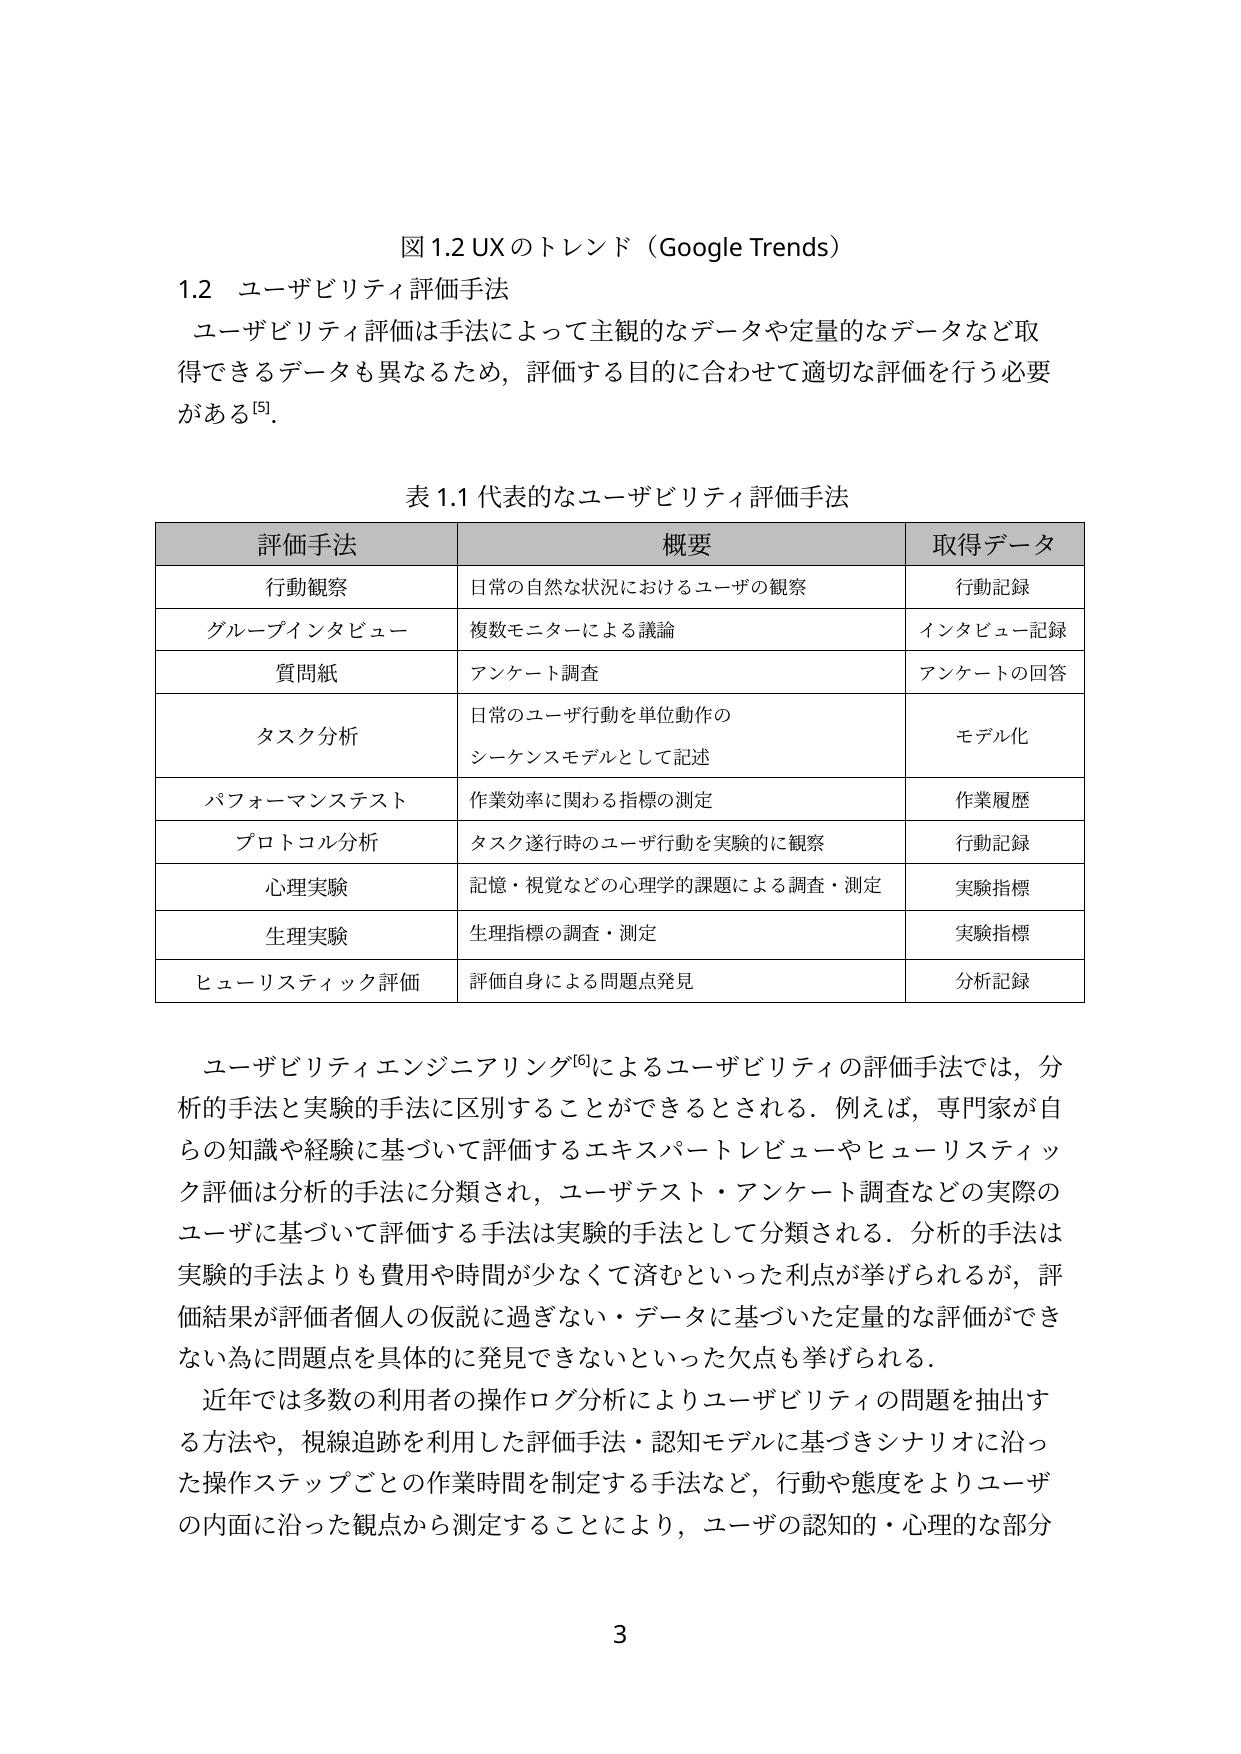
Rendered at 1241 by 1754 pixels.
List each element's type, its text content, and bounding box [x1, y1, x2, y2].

table_cell 生理実験 [156, 911, 457, 959]
table_cell 複数モニターによる議論 [458, 609, 905, 650]
table_cell 記憶・視覚などの心理学的課題による調査・測定 [458, 864, 905, 910]
text ユーザビリティエンジニアリング[6]によるユーザビリティの評価手法では，分析的手法と実験的手法に区別することができるとされる．例えば，専門家が自らの知識や経験に基づいて評価するエキスパートレビューやヒューリスティック評価は分析的手法に分類され，ユーザテスト・アンケート調査などの実際のユーザに基づいて評価する手法は実験的手法として分類される．分析的手法は実験的手法よりも費用や時間が少なくて済むといった利点が挙げられるが，評価結果が評価者個人の仮説に過ぎない・データに基づいた定量的な評価ができない為に問題点を具体的に発見できないといった欠点も挙げられる． [177, 1044, 1063, 1378]
table_cell 評価自身による問題点発見 [458, 960, 905, 1002]
table_cell モデル化 [906, 694, 1084, 777]
table_header 評価手法 [156, 523, 457, 565]
table_cell 生理指標の調査・測定 [458, 911, 905, 959]
table_cell 実験指標 [906, 911, 1084, 959]
table_cell パフォーマンステスト [156, 778, 457, 820]
table_header 取得データ [906, 523, 1084, 565]
table_cell 行動記録 [906, 821, 1084, 863]
text ユーザビリティ評価は手法によって主観的なデータや定量的なデータなど取得できるデータも異なるため，評価する目的に合わせて適切な評価を行う必要がある[5]． [177, 308, 1063, 433]
table_cell 実験指標 [906, 864, 1084, 910]
table_cell インタビュー記録 [906, 609, 1084, 650]
table_cell タスク分析 [156, 694, 457, 777]
table_cell 行動観察 [156, 566, 457, 607]
table_cell 分析記録 [906, 960, 1084, 1002]
text 図1.2 UXのトレンド（Google Trends） [177, 225, 1063, 267]
table_cell 質問紙 [156, 651, 457, 693]
table_cell ヒューリスティック評価 [156, 960, 457, 1002]
table_cell 行動記録 [906, 566, 1084, 607]
table_cell 日常のユーザ行動を単位動作の シーケンスモデルとして記述 [458, 694, 905, 777]
table_cell 心理実験 [156, 864, 457, 910]
table_cell 作業履歴 [906, 778, 1084, 820]
table_cell 作業効率に関わる指標の測定 [458, 778, 905, 820]
table_cell 日常の自然な状況におけるユーザの観察 [458, 566, 905, 607]
text 表1.1 代表的なユーザビリティ評価手法 [177, 475, 1063, 517]
table_header 概要 [458, 523, 905, 565]
table_cell プロトコル分析 [156, 821, 457, 863]
table_cell アンケート調査 [458, 651, 905, 693]
table_cell グループインタビュー [156, 609, 457, 650]
text 1.2 ユーザビリティ評価手法 [177, 267, 1063, 308]
table_cell タスク遂行時のユーザ行動を実験的に観察 [458, 821, 905, 863]
table_cell アンケートの回答 [906, 651, 1084, 693]
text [177, 1378, 1063, 1544]
